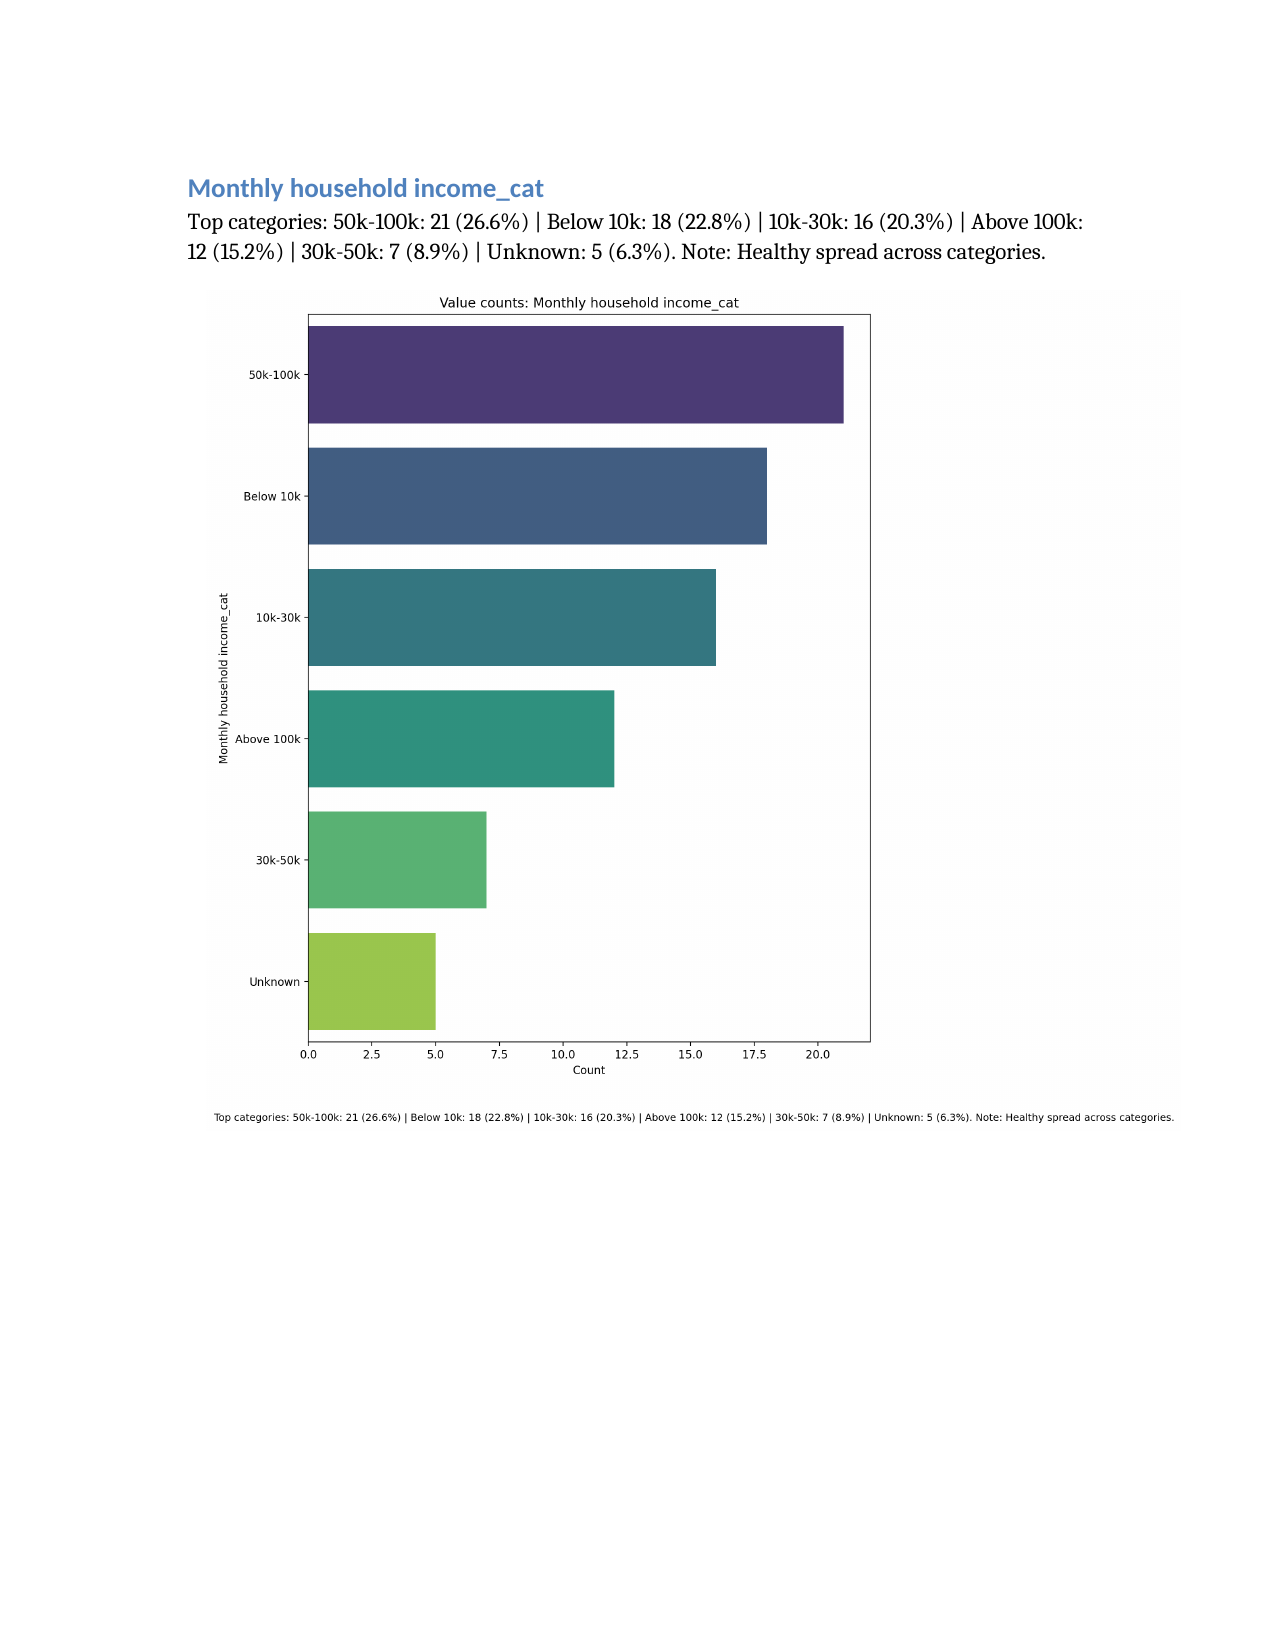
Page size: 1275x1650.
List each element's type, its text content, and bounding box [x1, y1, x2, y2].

picture [206, 290, 1182, 1131]
subtitle Monthly household income_cat [187, 171, 1087, 204]
text Top categories: 50k-100k: 21 (26.6%) | Below 10k: 18 (22.8%) | 10k-30k: 16 (20.3%) | Above 100k: 12 (15.2%) | 30k-50k: 7 (8.9%) | Unknown: 5 (6.3%). Note: Healthy spread across categories. [187, 209, 1087, 265]
